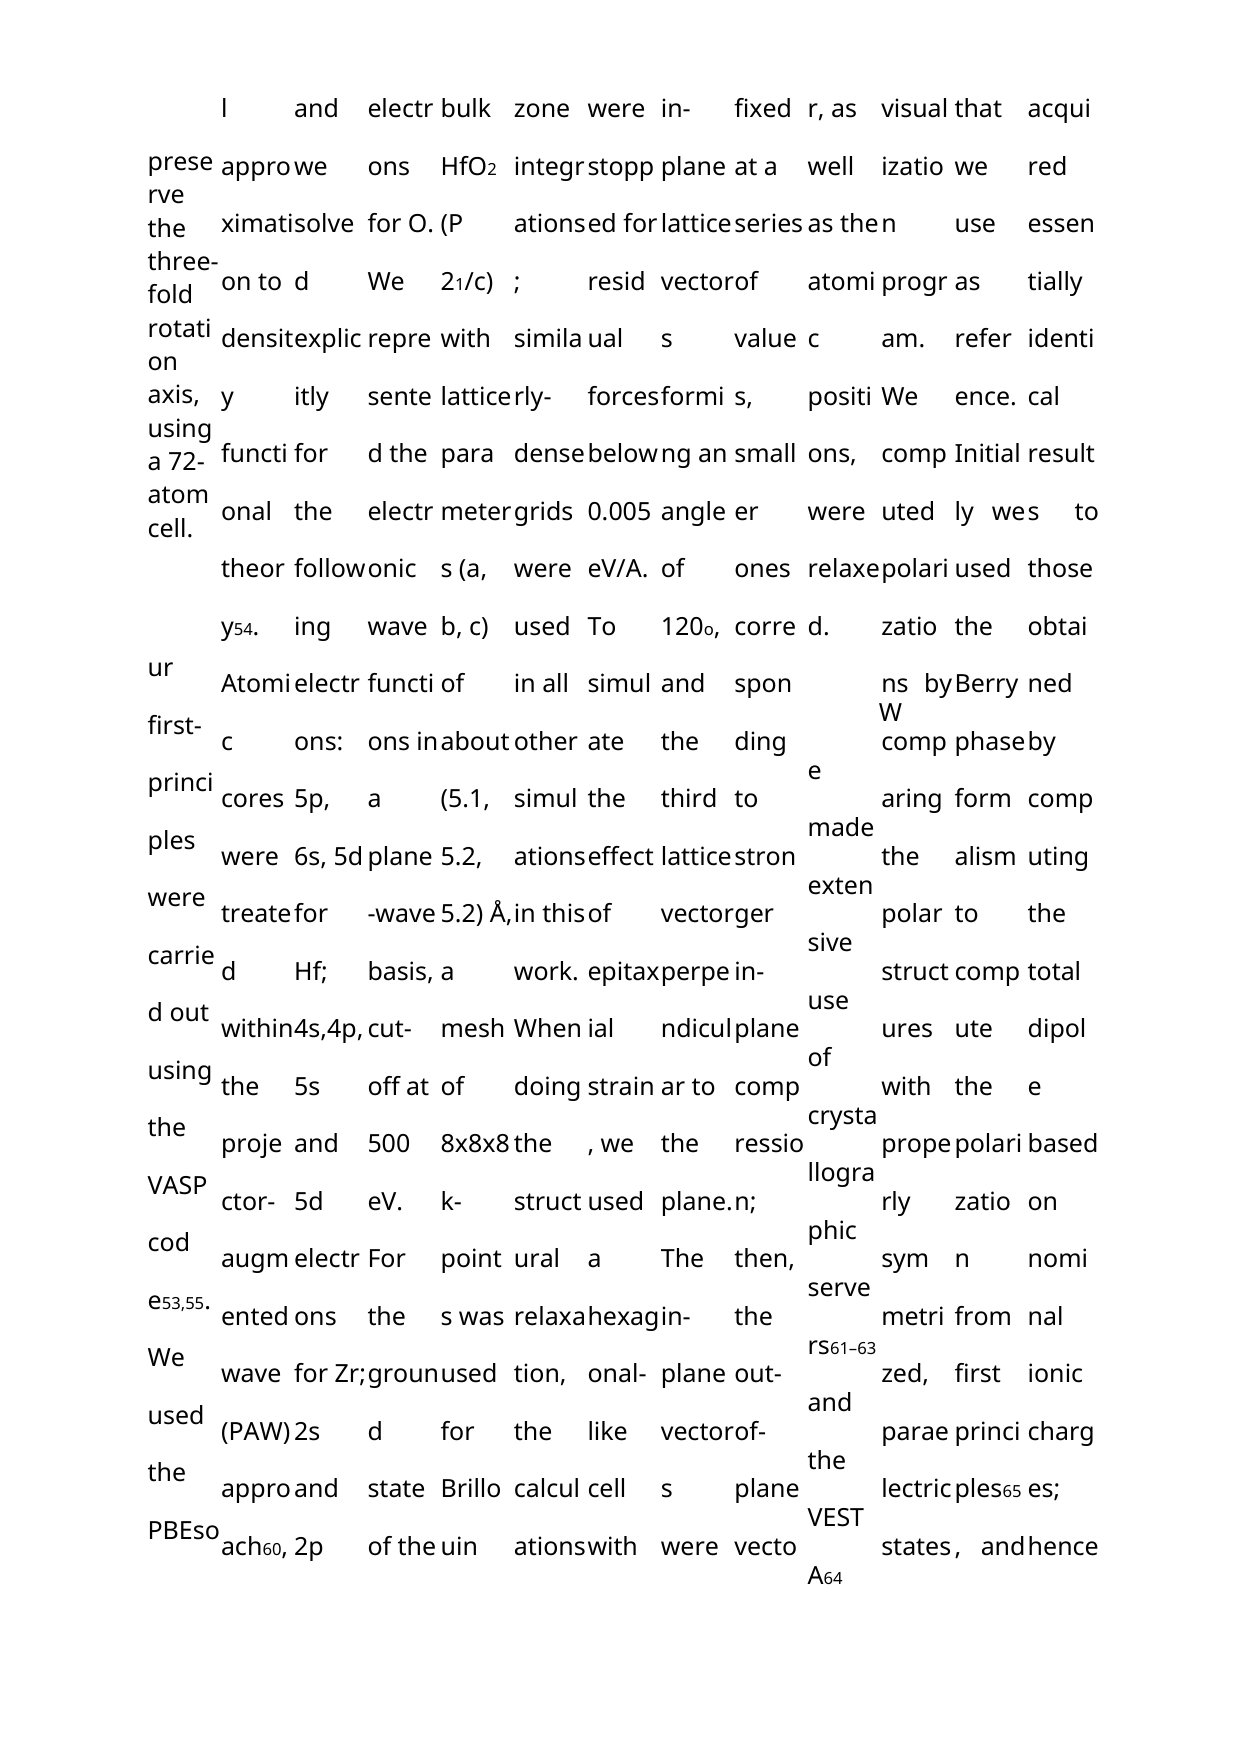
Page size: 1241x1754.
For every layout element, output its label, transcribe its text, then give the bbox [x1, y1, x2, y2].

text Our first-principles were carried out using the VASP code53,55. We used the PBEsol approximation to density functional theory54. Atomic cores were treated within the projector-augmented wave (PAW) approach60, and we solved explicitly for the following electrons: 5p, 6s, 5d for Hf; 4s,4p,5s and 5d electrons for Zr; 2s and 2p electrons for O. We represented the electronic wave functions in a plane-wave basis, cut-off at 500 eV. For the ground state of the bulk HfO2 (P21/c) with lattice parameters (a, b, c) of about (5.1, 5.2, 5.2) Å, a mesh of 8x8x8 k-points was used for Brillouin zone integrations; similarly-dense grids were used in all other simulations in this work. When doing the structural relaxation, the calculations were stopped for residual forces below 0.005 eV/A. To simulate the effect of epitaxial strain, we used a hexagonal-like cell with in-plane lattice vectors forming an angle of 120o, and the third lattice vector perpendicular to the plane. The in-plane vectors were fixed at a series of values, smaller ones corresponding to stronger in-plane compression; then, the out-of-plane vector, as well as the atomic positions, were relaxed. [147, 72, 881, 1567]
text preserve the three-fold rotation axis, using a 72-atom cell. [147, 144, 221, 544]
